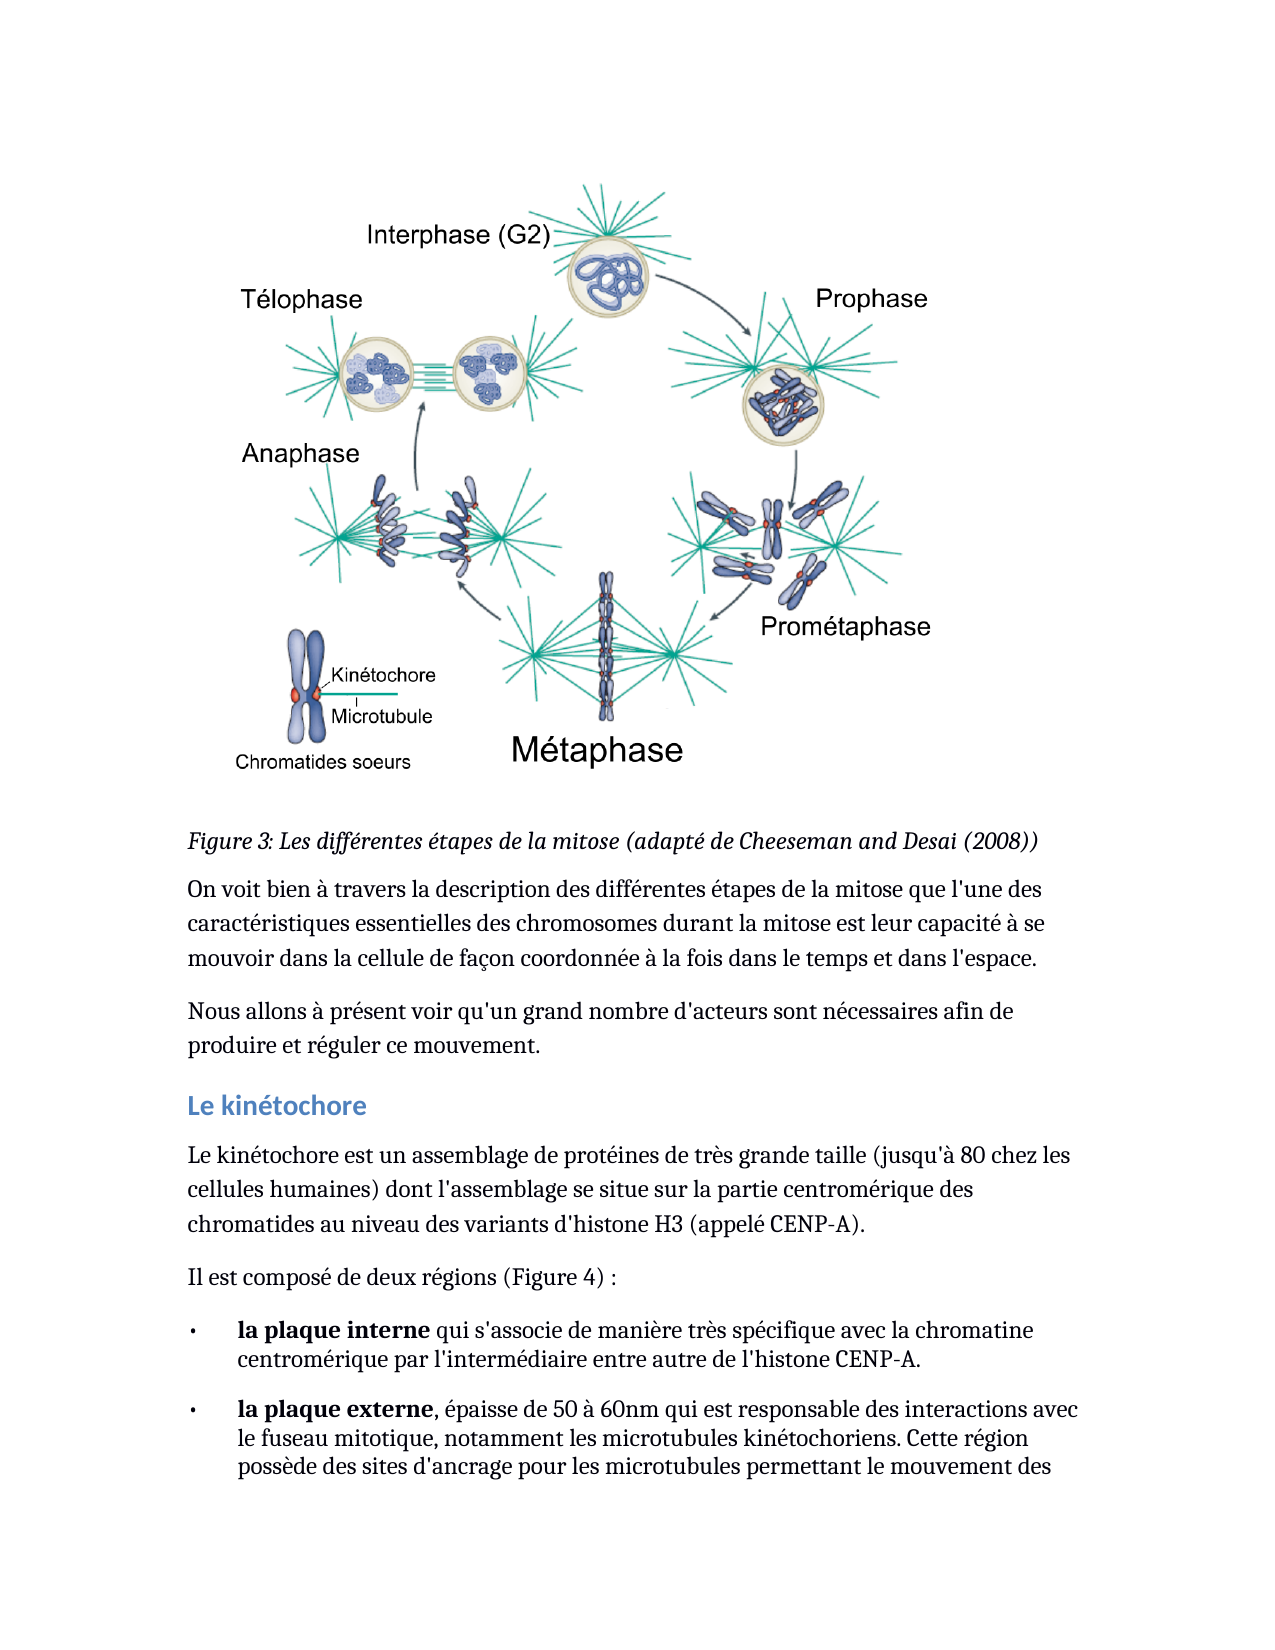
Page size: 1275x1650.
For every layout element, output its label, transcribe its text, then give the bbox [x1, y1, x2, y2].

text Figure 3: Les différentes étapes de la mitose (adapté de Cheeseman and Desai (2008)) [187, 827, 1087, 856]
text On voit bien à travers la description des différentes étapes de la mitose que l'une des caractéristiques essentielles des chromosomes durant la mitose est leur capacité à se mouvoir dans la cellule de façon coordonnée à la fois dans le temps et dans l'espace. [187, 874, 1087, 972]
picture [206, 150, 961, 807]
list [187, 1395, 1087, 1481]
text Le kinétochore est un assemblage de protéines de très grande taille (jusqu'à 80 chez les cellules humaines) dont l'assemblage se situe sur la partie centromérique des chromatides au niveau des variants d'histone H3 (appelé CENP-A). [187, 1141, 1087, 1239]
text Nous allons à présent voir qu'un grand nombre d'acteurs sont nécessaires afin de produire et réguler ce mouvement. [187, 997, 1087, 1060]
text Il est composé de deux régions (Figure 4) : [187, 1263, 1087, 1292]
list la plaque interne qui s'associe de manière très spécifique avec la chromatine centromérique par l'intermédiaire entre autre de l'histone CENP-A. [187, 1316, 1087, 1374]
subtitle Le kinétochore [187, 1087, 1087, 1122]
